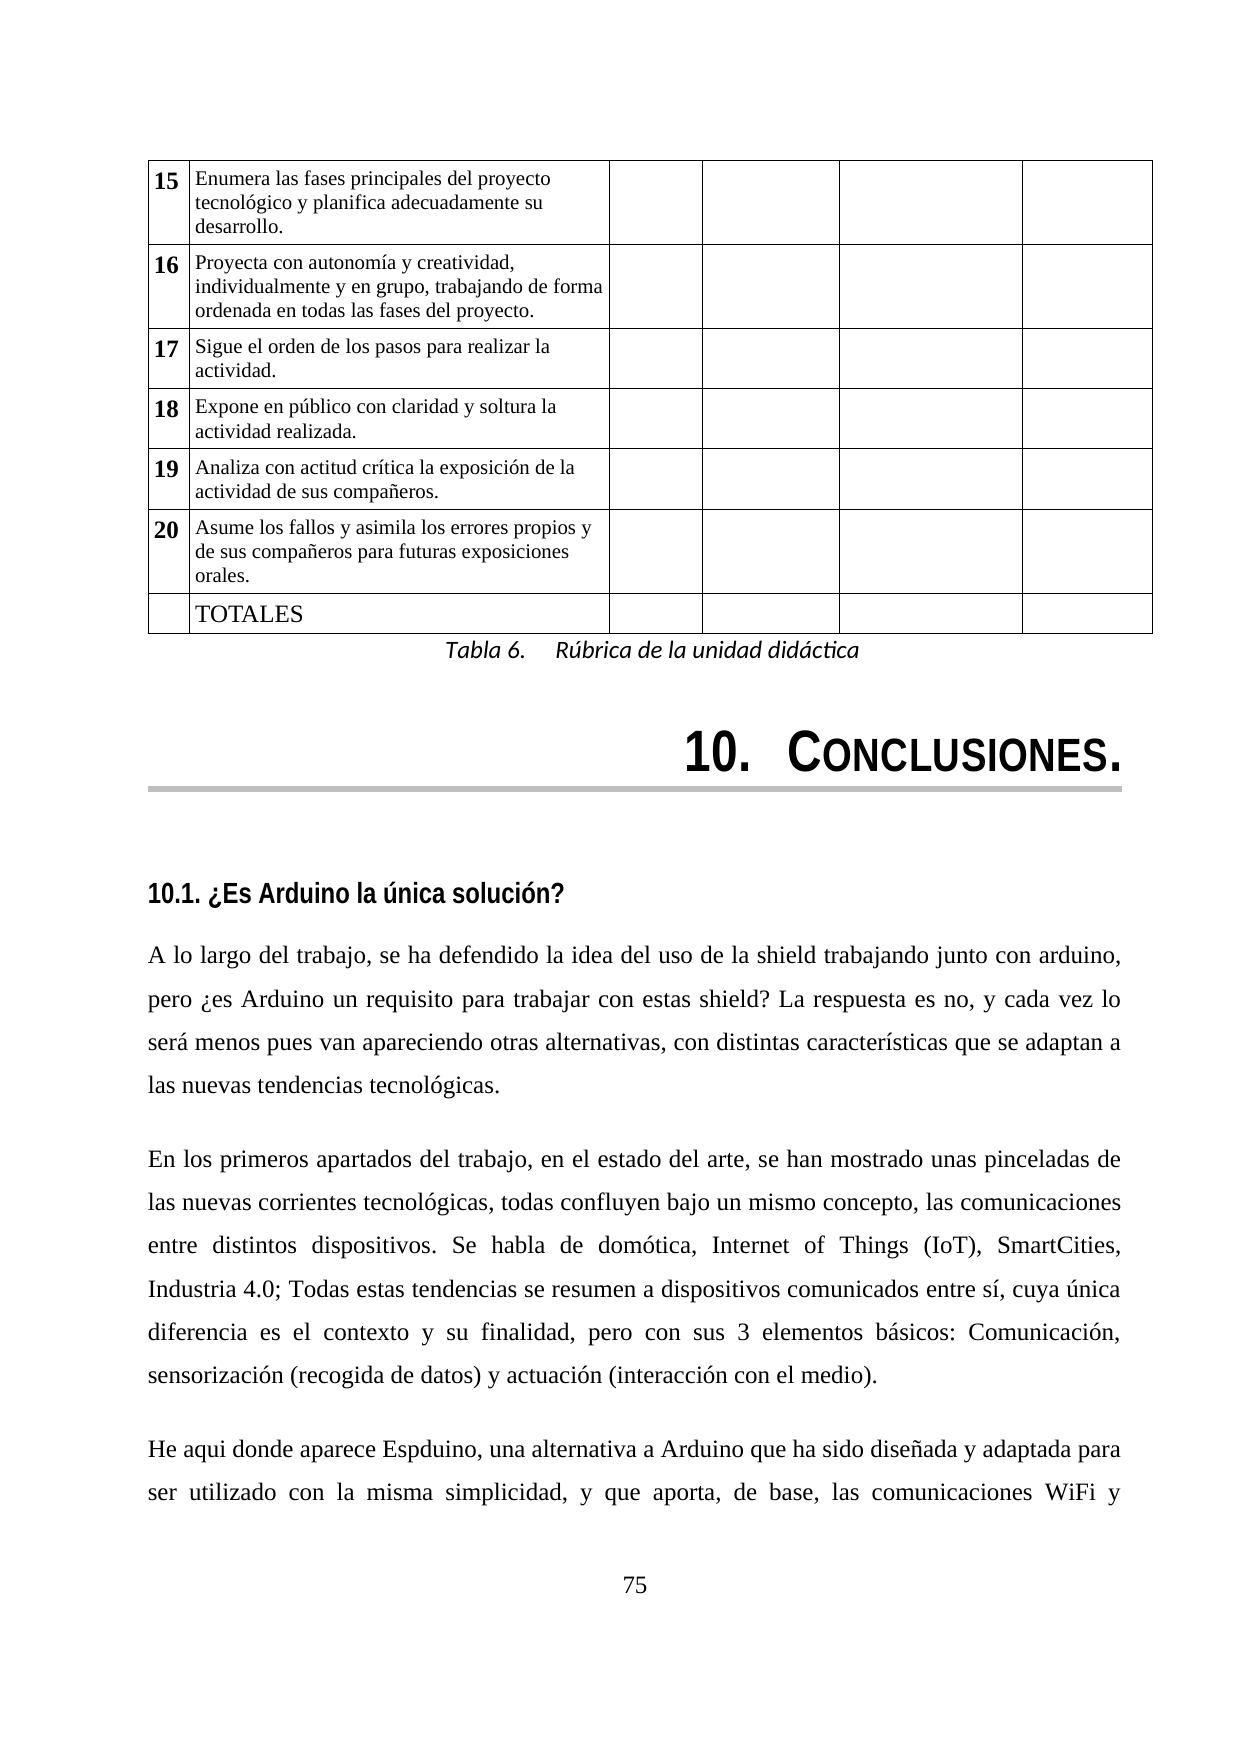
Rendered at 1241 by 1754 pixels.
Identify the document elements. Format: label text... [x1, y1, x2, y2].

table_cell [840, 245, 1022, 328]
text A lo largo del trabajo, se ha defendido la idea del uso de la shield trabajando junto con arduino, pero ¿es Arduino un requisito para trabajar con estas shield? La respuesta es no, y cada vez lo será menos pues van apareciendo otras alternativas, con distintas características que se adaptan a las nuevas tendencias tecnológicas. [148, 941, 1122, 1099]
table_cell [703, 245, 839, 328]
table_cell Proyecta con autonomía y creatividad, individualmente y en grupo, trabajando de forma ordenada en todas las fases del proyecto. [190, 245, 609, 328]
table_cell [1023, 245, 1152, 328]
table_cell [840, 510, 1022, 593]
table_cell [703, 389, 839, 448]
table_cell [703, 594, 839, 633]
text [148, 1434, 1122, 1506]
table_cell 15 [149, 161, 189, 244]
table_cell [610, 510, 702, 593]
table_cell 20 [149, 510, 189, 593]
table_cell 18 [149, 389, 189, 448]
table_cell [610, 329, 702, 388]
table_cell 16 [149, 245, 189, 328]
subtitle ¿Es Arduino la única solución? [148, 876, 1123, 909]
table_cell [703, 510, 839, 593]
table_cell [610, 389, 702, 448]
table_cell [840, 329, 1022, 388]
table_cell [703, 329, 839, 388]
table_cell TOTALES [190, 594, 609, 633]
table_cell [1023, 161, 1152, 244]
table_cell Sigue el orden de los pasos para realizar la actividad. [190, 329, 609, 388]
table_cell Analiza con actitud crítica la exposición de la actividad de sus compañeros. [190, 449, 609, 508]
table_cell [1023, 329, 1152, 388]
text En los primeros apartados del trabajo, en el estado del arte, se han mostrado unas pinceladas de las nuevas corrientes tecnológicas, todas confluyen bajo un mismo concepto, las comunicaciones entre distintos dispositivos. Se habla de domótica, Internet of Things (IoT), SmartCities, Industria 4.0; Todas estas tendencias se resumen a dispositivos comunicados entre sí, cuya única diferencia es el contexto y su finalidad, pero con sus 3 elementos básicos: Comunicación, sensorización (recogida de datos) y actuación (interacción con el medio). [148, 1144, 1122, 1389]
table_cell [610, 245, 702, 328]
table_cell [703, 161, 839, 244]
table_cell 19 [149, 449, 189, 508]
table_cell [840, 594, 1022, 633]
table_cell [840, 449, 1022, 508]
text Rúbrica de la unidad didáctica [185, 634, 1122, 664]
table_cell [703, 449, 839, 508]
table_cell [1023, 510, 1152, 593]
table_cell 17 [149, 329, 189, 388]
table_cell [1023, 449, 1152, 508]
table_cell [610, 449, 702, 508]
subtitle Conclusiones. [148, 717, 1122, 786]
table_cell [840, 389, 1022, 448]
table_cell [1023, 389, 1152, 448]
table_cell [610, 594, 702, 633]
table_cell Enumera las fases principales del proyecto tecnológico y planifica adecuadamente su desarrollo. [190, 161, 609, 244]
table_cell [610, 161, 702, 244]
table_cell Expone en público con claridad y soltura la actividad realizada. [190, 389, 609, 448]
table_cell [840, 161, 1022, 244]
table_cell [149, 594, 189, 633]
table_cell Asume los fallos y asimila los errores propios y de sus compañeros para futuras exposiciones orales. [190, 510, 609, 593]
table_cell [1023, 594, 1152, 633]
